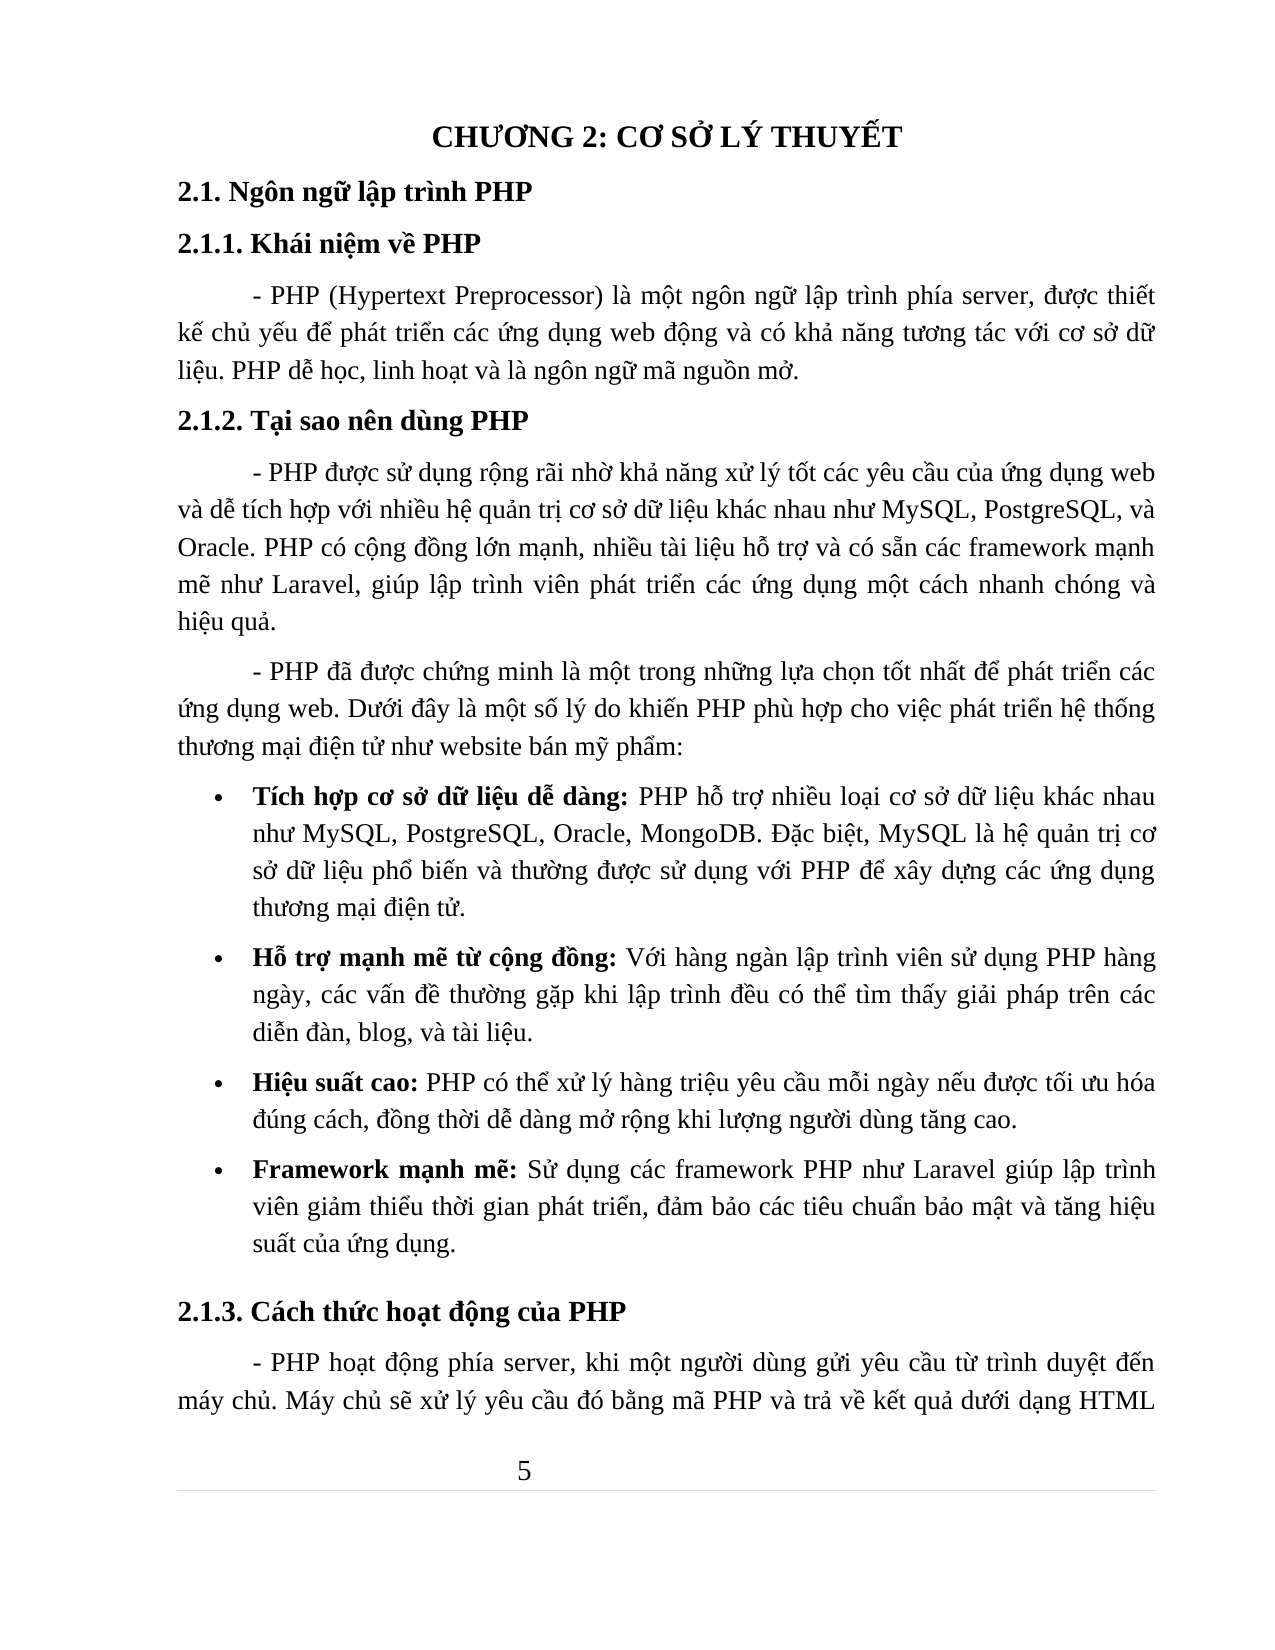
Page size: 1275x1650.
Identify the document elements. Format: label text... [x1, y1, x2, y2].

text - PHP (Hypertext Preprocessor) là một ngôn ngữ lập trình phía server, được thiết kế chủ yếu để phát triển các ứng dụng web động và có khả năng tương tác với cơ sở dữ liệu. PHP dễ học, linh hoạt và là ngôn ngữ mã nguồn mở. [177, 279, 1157, 385]
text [177, 1346, 1157, 1415]
subtitle 2.1.2. Tại sao nên dùng PHP [177, 403, 1157, 437]
list Tích hợp cơ sở dữ liệu dễ dàng: PHP hỗ trợ nhiều loại cơ sở dữ liệu khác nhau như MySQL, PostgreSQL, Oracle, MongoDB. Đặc biệt, MySQL là hệ quản trị cơ sở dữ liệu phổ biến và thường được sử dụng với PHP để xây dựng các ứng dụng thương mại điện tử. [215, 779, 1157, 923]
subtitle 2.1.1. Khái niệm về PHP [177, 226, 1157, 260]
text - PHP được sử dụng rộng rãi nhờ khả năng xử lý tốt các yêu cầu của ứng dụng web và dễ tích hợp với nhiều hệ quản trị cơ sở dữ liệu khác nhau như MySQL, PostgreSQL, và Oracle. PHP có cộng đồng lớn mạnh, nhiều tài liệu hỗ trợ và có sẵn các framework mạnh mẽ như Laravel, giúp lập trình viên phát triển các ứng dụng một cách nhanh chóng và hiệu quả. [177, 456, 1157, 637]
list Hỗ trợ mạnh mẽ từ cộng đồng: Với hàng ngàn lập trình viên sử dụng PHP hàng ngày, các vấn đề thường gặp khi lập trình đều có thể tìm thấy giải pháp trên các diễn đàn, blog, và tài liệu. [215, 941, 1157, 1047]
text - PHP đã được chứng minh là một trong những lựa chọn tốt nhất để phát triển các ứng dụng web. Dưới đây là một số lý do khiến PHP phù hợp cho việc phát triển hệ thống thương mại điện tử như website bán mỹ phẩm: [177, 655, 1157, 761]
list Framework mạnh mẽ: Sử dụng các framework PHP như Laravel giúp lập trình viên giảm thiểu thời gian phát triển, đảm bảo các tiêu chuẩn bảo mật và tăng hiệu suất của ứng dụng. [215, 1153, 1157, 1258]
subtitle 2.1.3. Cách thức hoạt động của PHP [177, 1294, 1157, 1327]
subtitle 2.1. Ngôn ngữ lập trình PHP [177, 174, 1157, 207]
list Hiệu suất cao: PHP có thể xử lý hàng triệu yêu cầu mỗi ngày nếu được tối ưu hóa đúng cách, đồng thời dễ dàng mở rộng khi lượng người dùng tăng cao. [215, 1066, 1157, 1134]
subtitle CHƯƠNG 2: CƠ SỞ LÝ THUYẾT [177, 118, 1157, 154]
